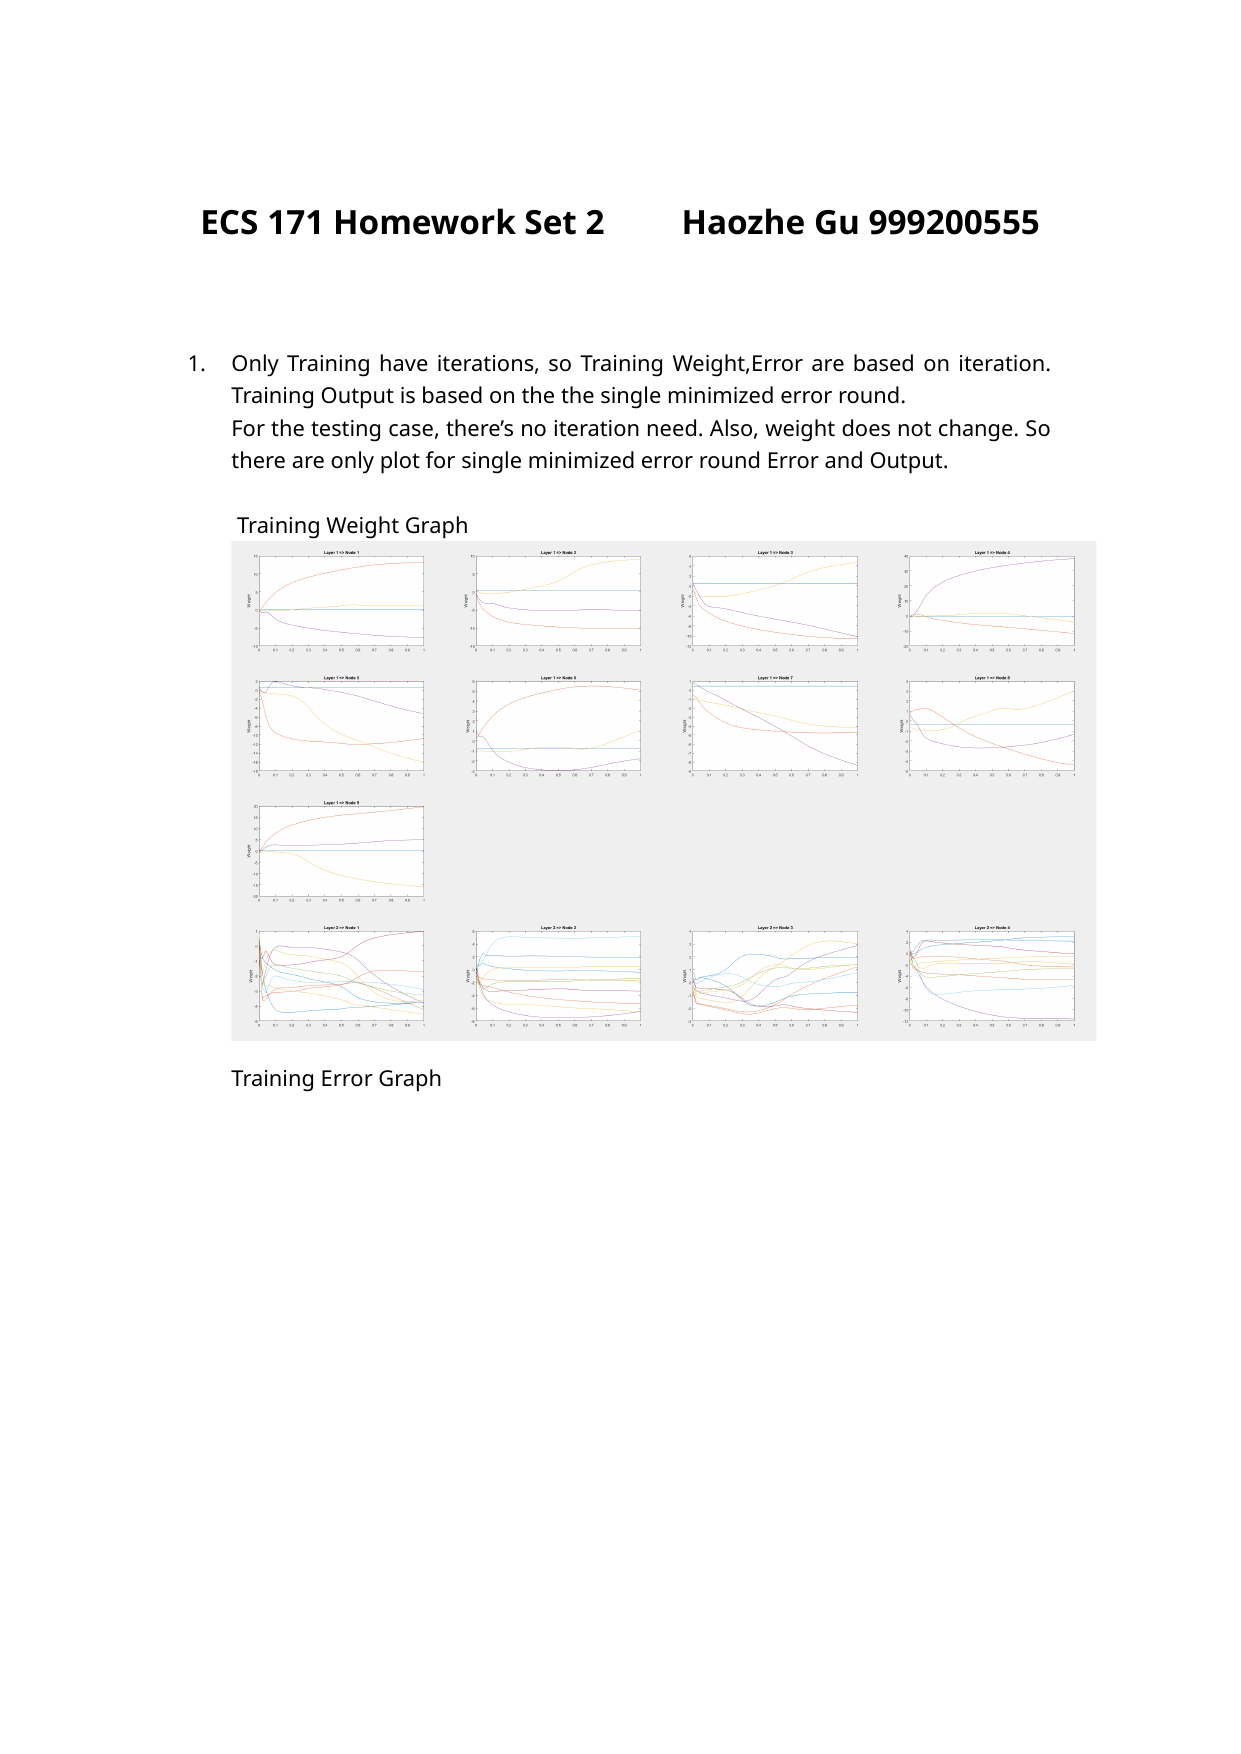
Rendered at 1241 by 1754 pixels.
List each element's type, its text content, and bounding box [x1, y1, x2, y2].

list Training Weight Graph [231, 509, 1053, 541]
picture [231, 541, 1097, 1041]
list Only Training have iterations, so Training Weight,Error are based on iteration. Training Output is based on the the single minimized error round. [187, 346, 1053, 411]
subtitle ECS 171 Homework Set 2 Haozhe Gu 999200555 [187, 189, 1053, 254]
list Training Error Graph [231, 1061, 1053, 1094]
list For the testing case, there’s no iteration need. Also, weight does not change. So there are only plot for single minimized error round Error and Output. [231, 411, 1053, 476]
